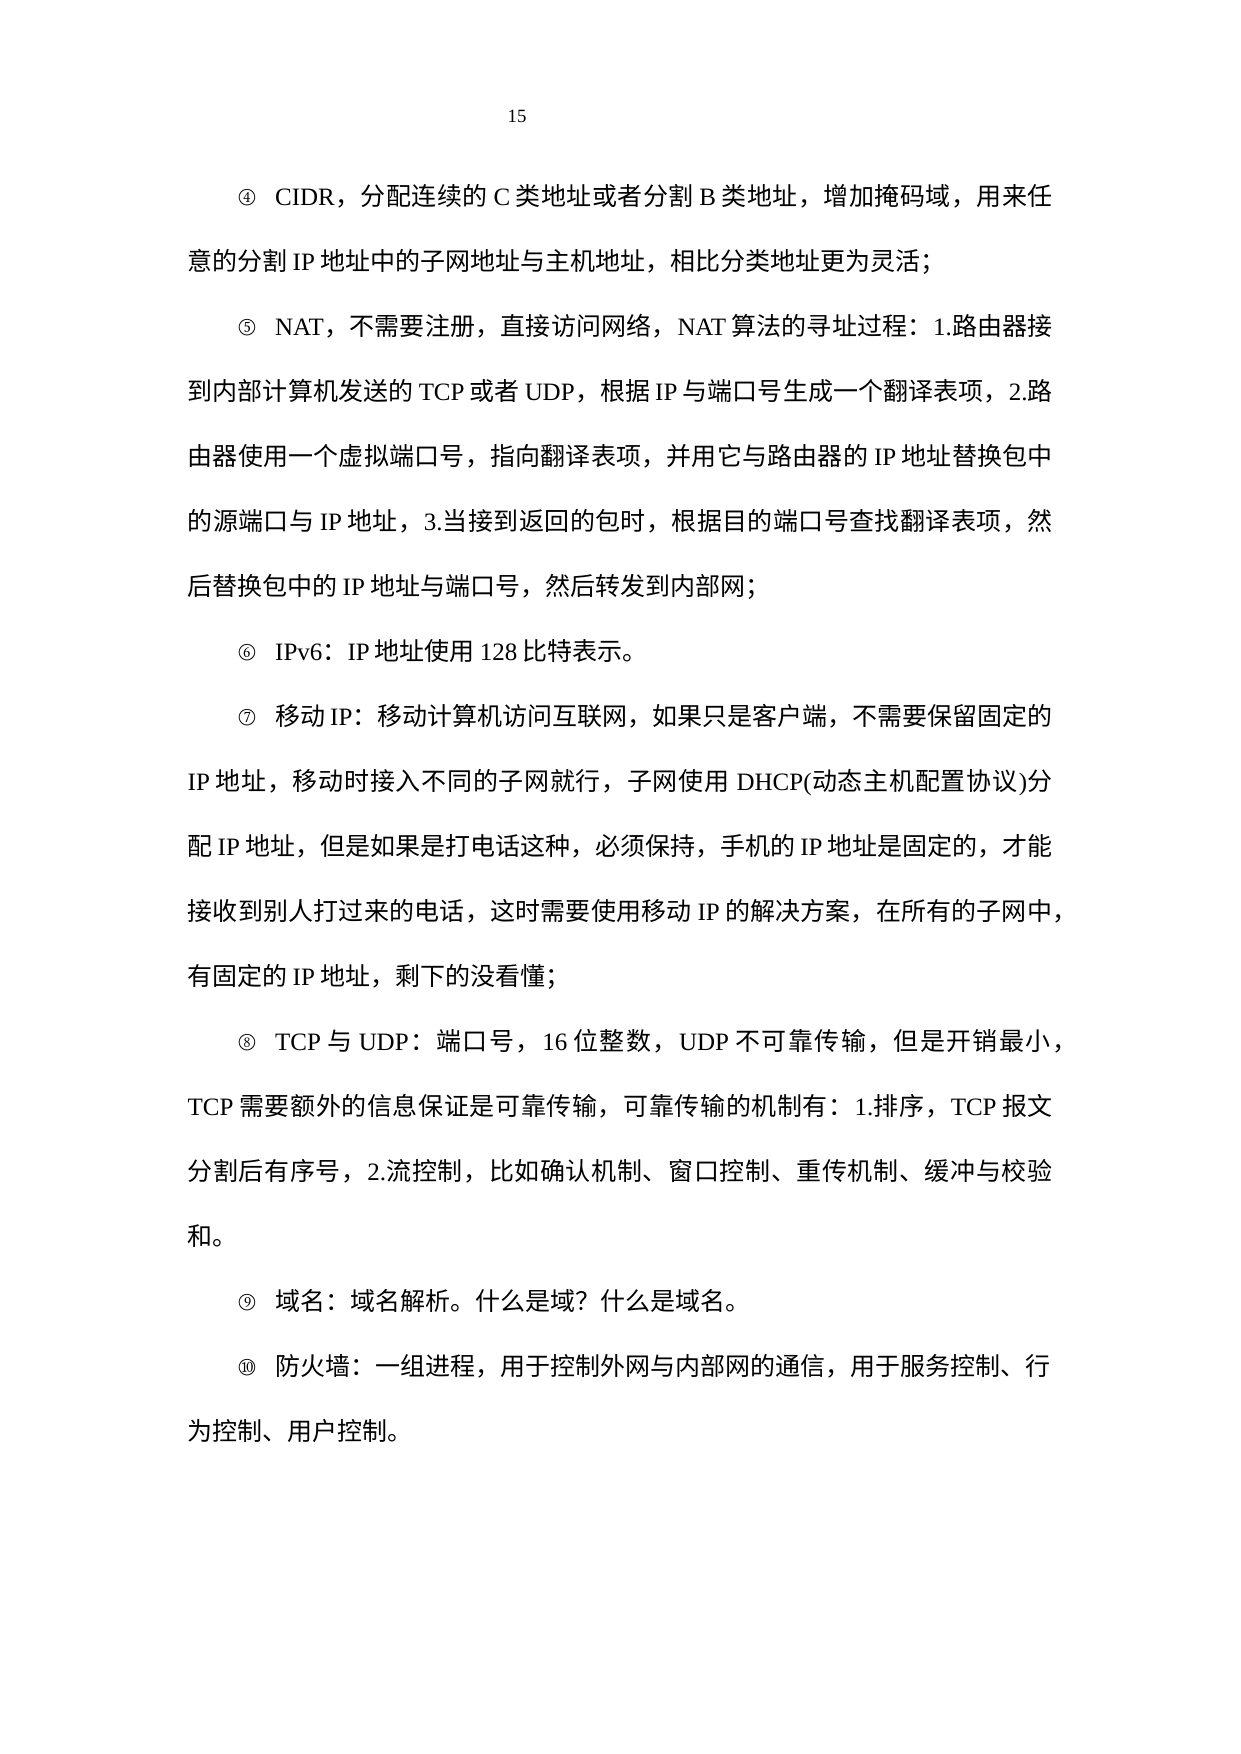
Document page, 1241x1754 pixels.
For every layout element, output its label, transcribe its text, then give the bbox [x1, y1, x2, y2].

list IPv6：IP地址使用128比特表示。 [187, 617, 1053, 682]
list 移动IP：移动计算机访问互联网，如果只是客户端，不需要保留固定的IP地址，移动时接入不同的子网就行，子网使用DHCP(动态主机配置协议)分配IP地址，但是如果是打电话这种，必须保持，手机的IP地址是固定的，才能接收到别人打过来的电话，这时需要使用移动IP的解决方案，在所有的子网中，有固定的IP地址，剩下的没看懂； [187, 682, 1053, 1007]
list TCP与UDP：端口号，16位整数，UDP不可靠传输，但是开销最小，TCP需要额外的信息保证是可靠传输，可靠传输的机制有：1.排序，TCP报文分割后有序号，2.流控制，比如确认机制、窗口控制、重传机制、缓冲与校验和。 [187, 1007, 1053, 1267]
list 防火墙：一组进程，用于控制外网与内部网的通信，用于服务控制、行为控制、用户控制。 [187, 1332, 1053, 1462]
list NAT，不需要注册，直接访问网络，NAT算法的寻址过程：1.路由器接到内部计算机发送的TCP或者UDP，根据IP与端口号生成一个翻译表项，2.路由器使用一个虚拟端口号，指向翻译表项，并用它与路由器的IP地址替换包中的源端口与IP地址，3.当接到返回的包时，根据目的端口号查找翻译表项，然后替换包中的IP地址与端口号，然后转发到内部网； [187, 292, 1053, 617]
list CIDR，分配连续的C类地址或者分割B类地址，增加掩码域，用来任意的分割IP地址中的子网地址与主机地址，相比分类地址更为灵活； [187, 162, 1053, 292]
list 域名：域名解析。什么是域？什么是域名。 [187, 1267, 1053, 1332]
